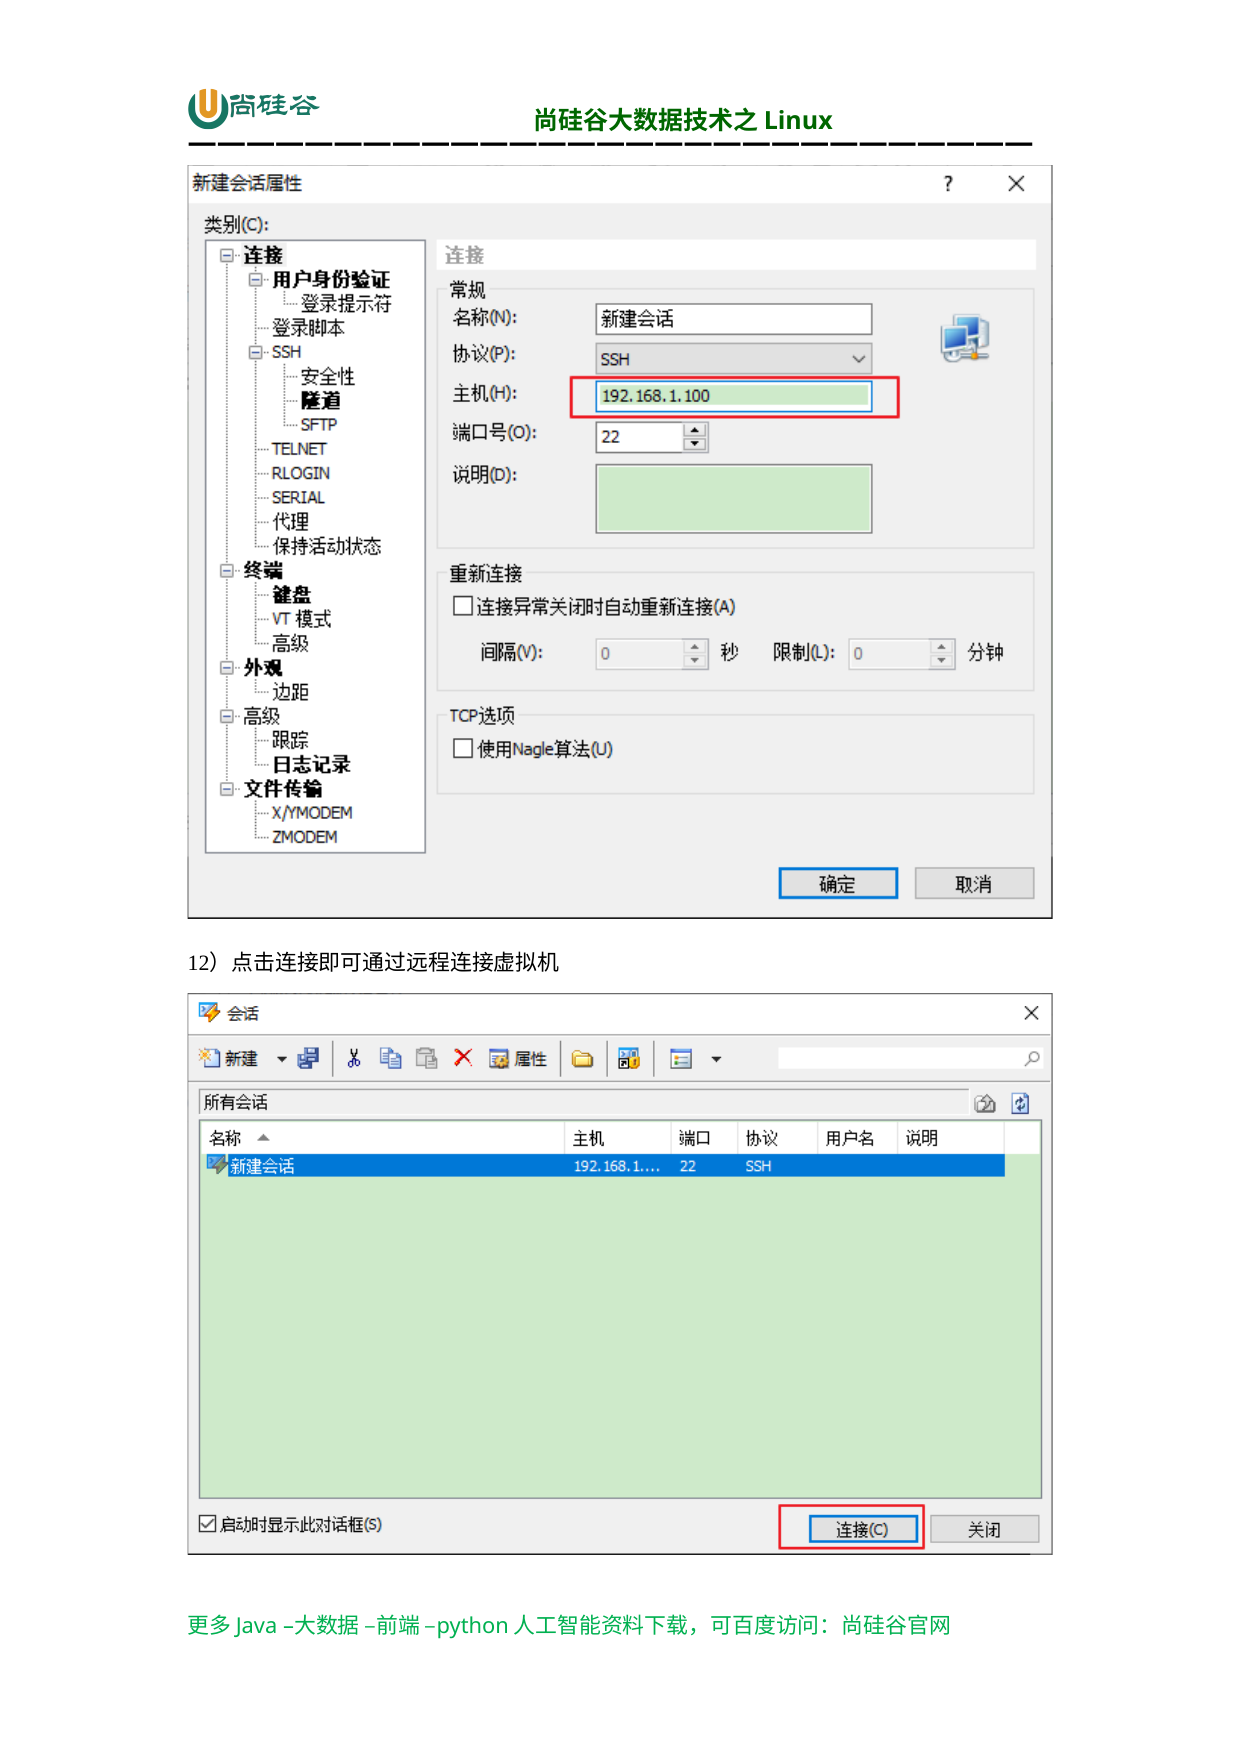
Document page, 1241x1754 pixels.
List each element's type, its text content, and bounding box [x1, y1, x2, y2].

picture [187, 993, 1053, 1555]
text 12）点击连接即可通过远程连接虚拟机 [187, 945, 1053, 977]
picture [187, 88, 321, 130]
picture [187, 165, 1053, 919]
